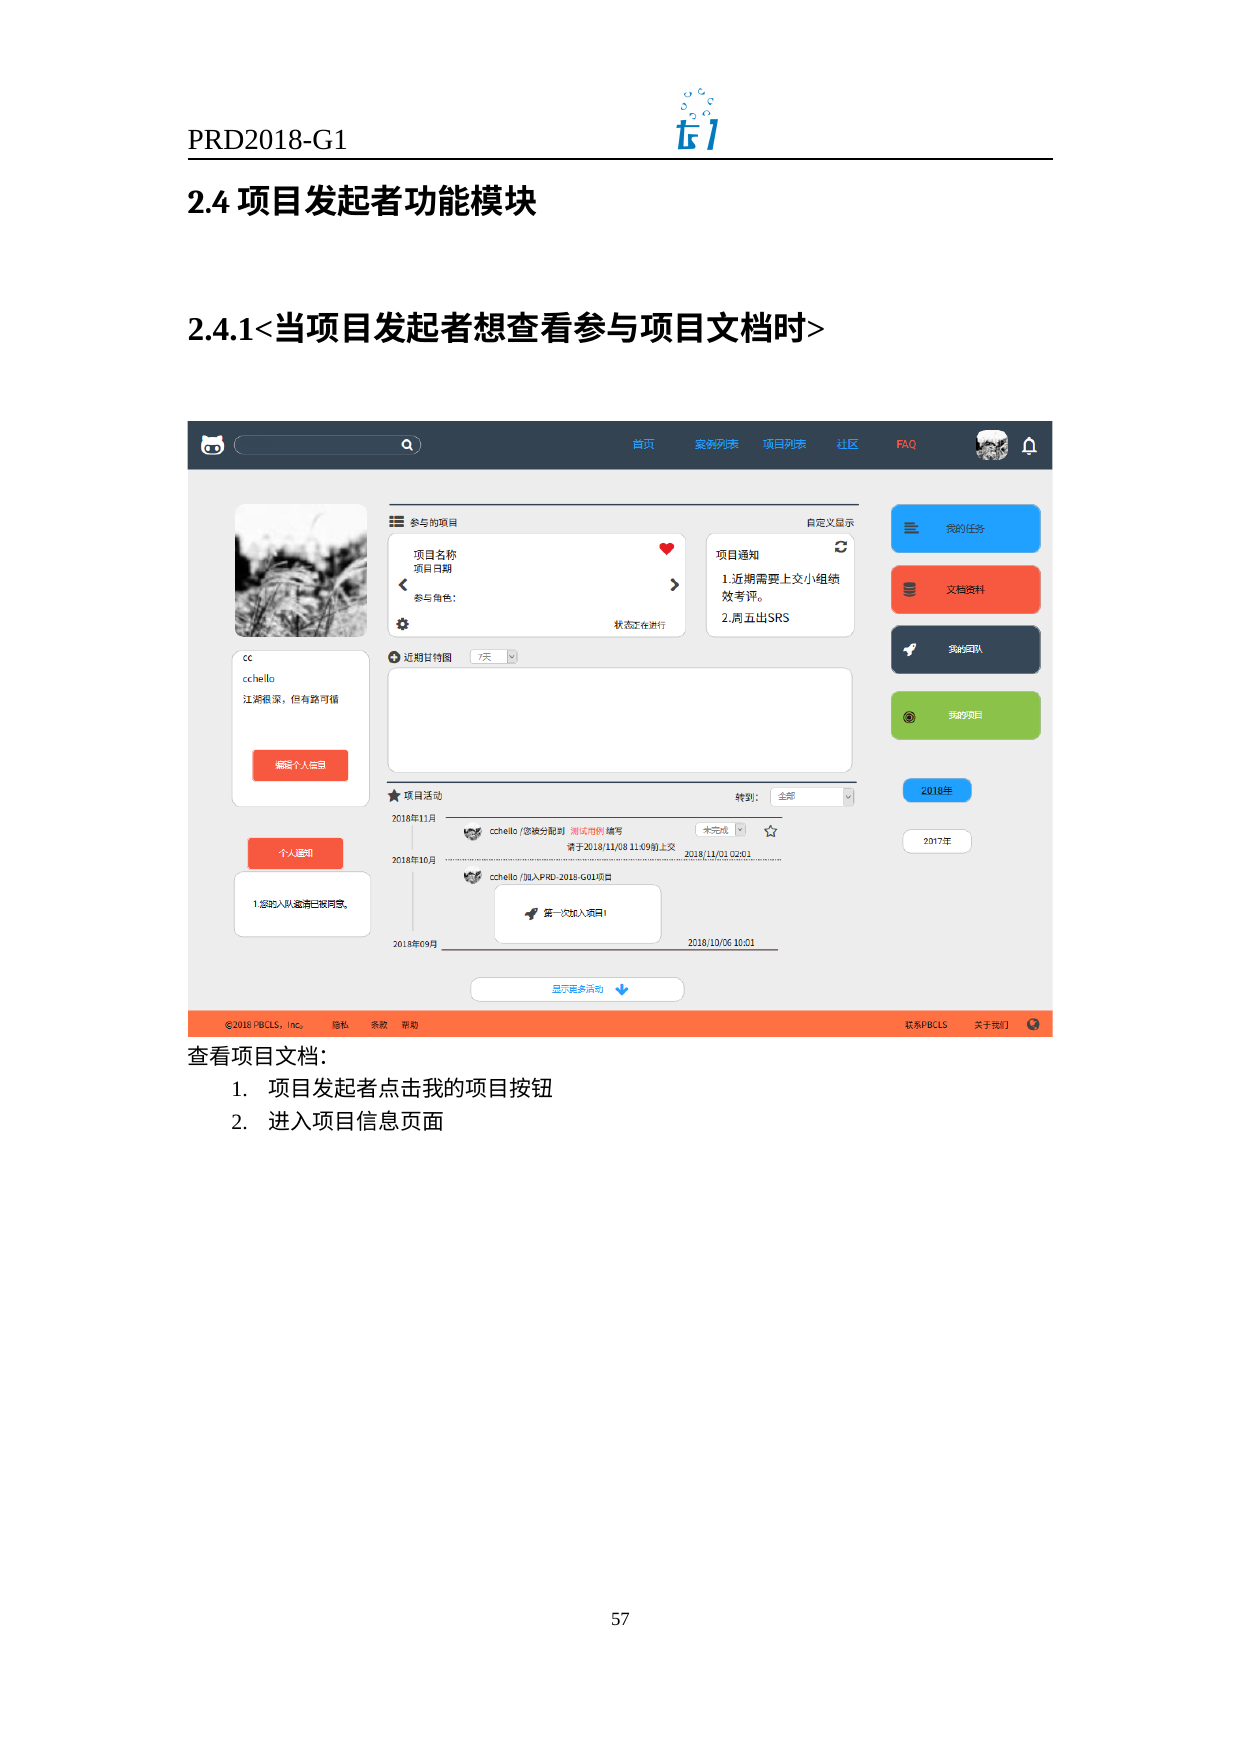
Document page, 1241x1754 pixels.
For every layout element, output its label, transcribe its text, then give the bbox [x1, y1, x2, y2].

picture [676, 88, 719, 150]
subtitle 2.4项目发起者功能模块 [187, 167, 1053, 232]
list 项目发起者点击我的项目按钮 [231, 1071, 1053, 1103]
list 进入项目信息页面 [231, 1103, 1053, 1136]
subtitle 2.4.1<当项目发起者想查看参与项目文档时> [187, 294, 1053, 359]
text 查看项目文档： [187, 1038, 1053, 1071]
picture [187, 421, 1053, 1037]
